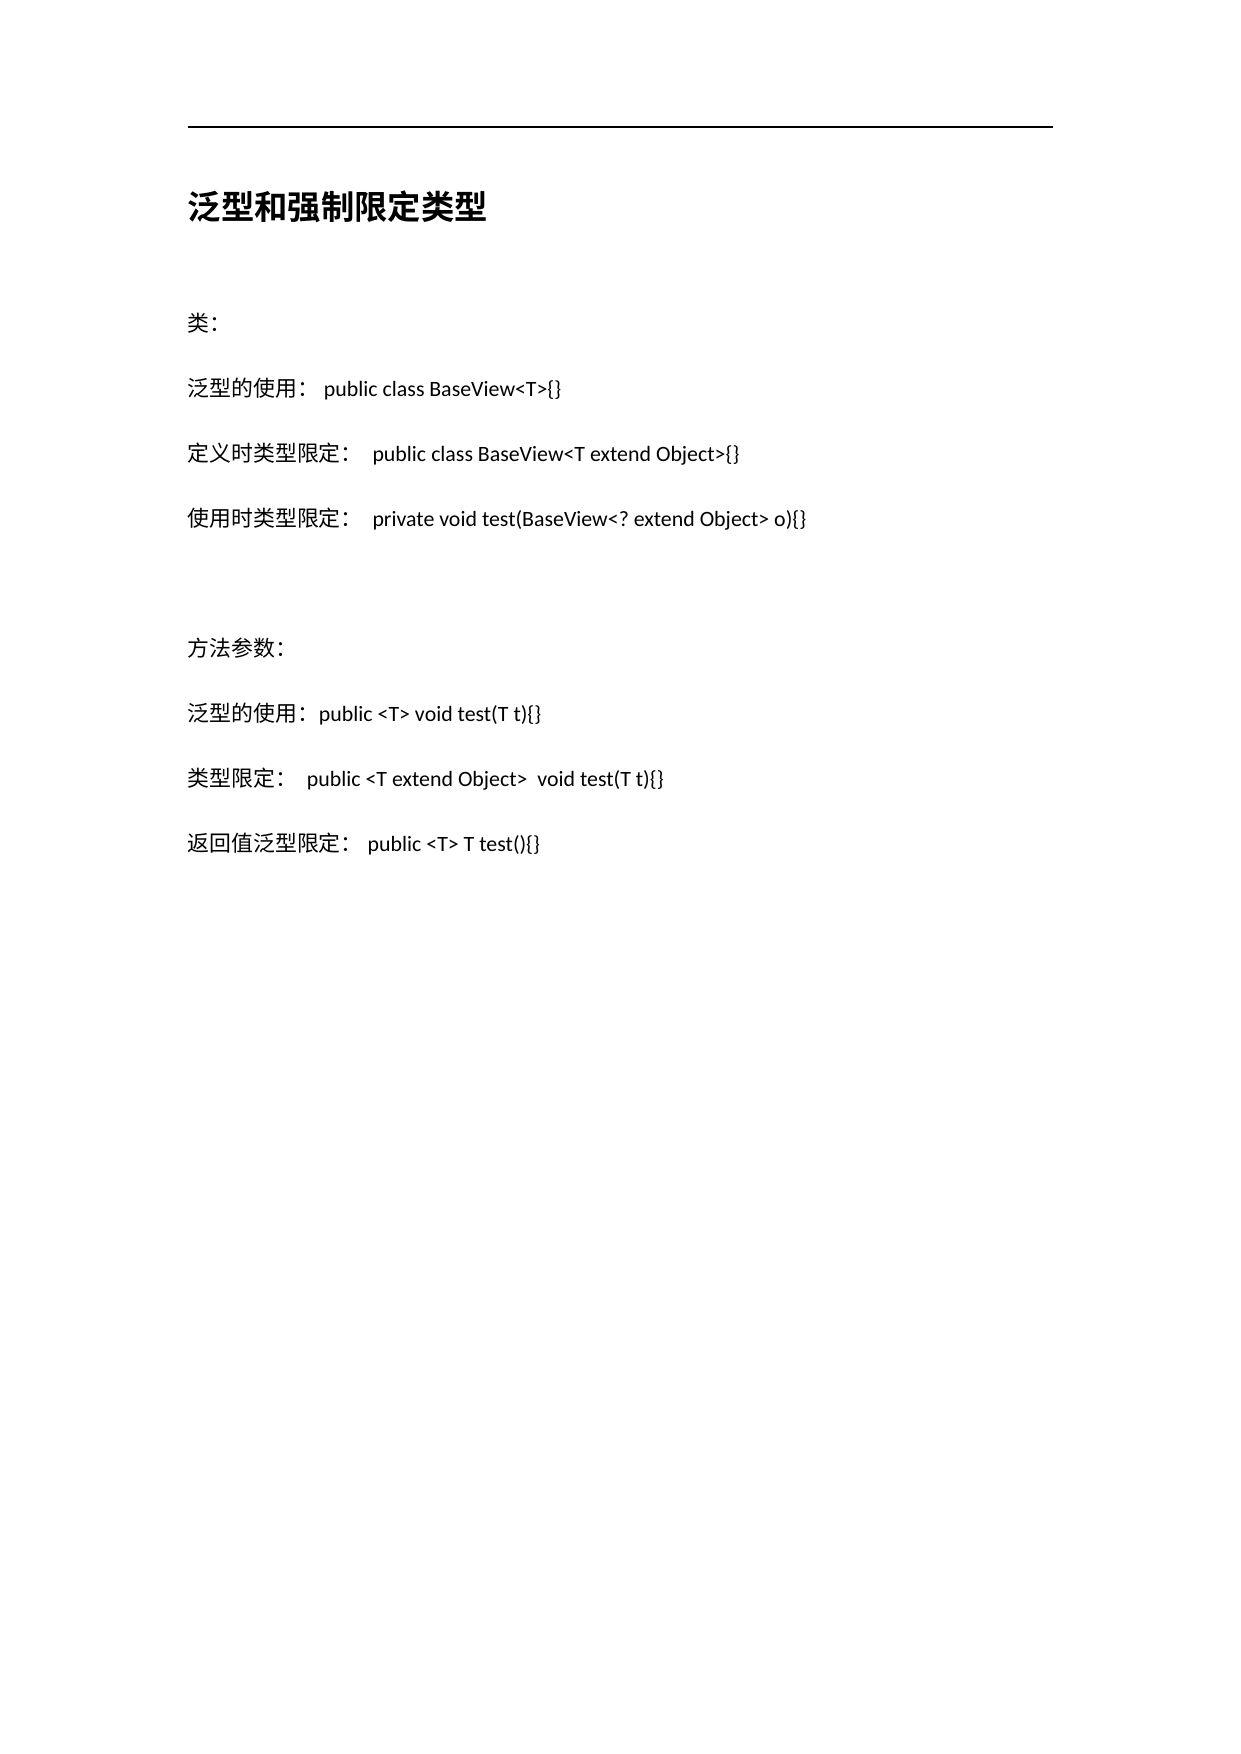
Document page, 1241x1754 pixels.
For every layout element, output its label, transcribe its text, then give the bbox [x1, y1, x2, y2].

text 泛型的使用： public class BaseView<T>{} [187, 370, 1053, 403]
text 方法参数： [187, 630, 1053, 663]
text 返回值泛型限定： public <T> T test(){} [187, 825, 1053, 858]
text 使用时类型限定： private void test(BaseView<? extend Object> o){} [187, 500, 1053, 533]
text 类： [187, 305, 1053, 338]
subtitle 泛型和强制限定类型 [187, 173, 1053, 238]
text 定义时类型限定： public class BaseView<T extend Object>{} [187, 435, 1053, 468]
text 泛型的使用：public <T> void test(T t){} [187, 695, 1053, 728]
text 类型限定： public <T extend Object> void test(T t){} [187, 760, 1053, 793]
